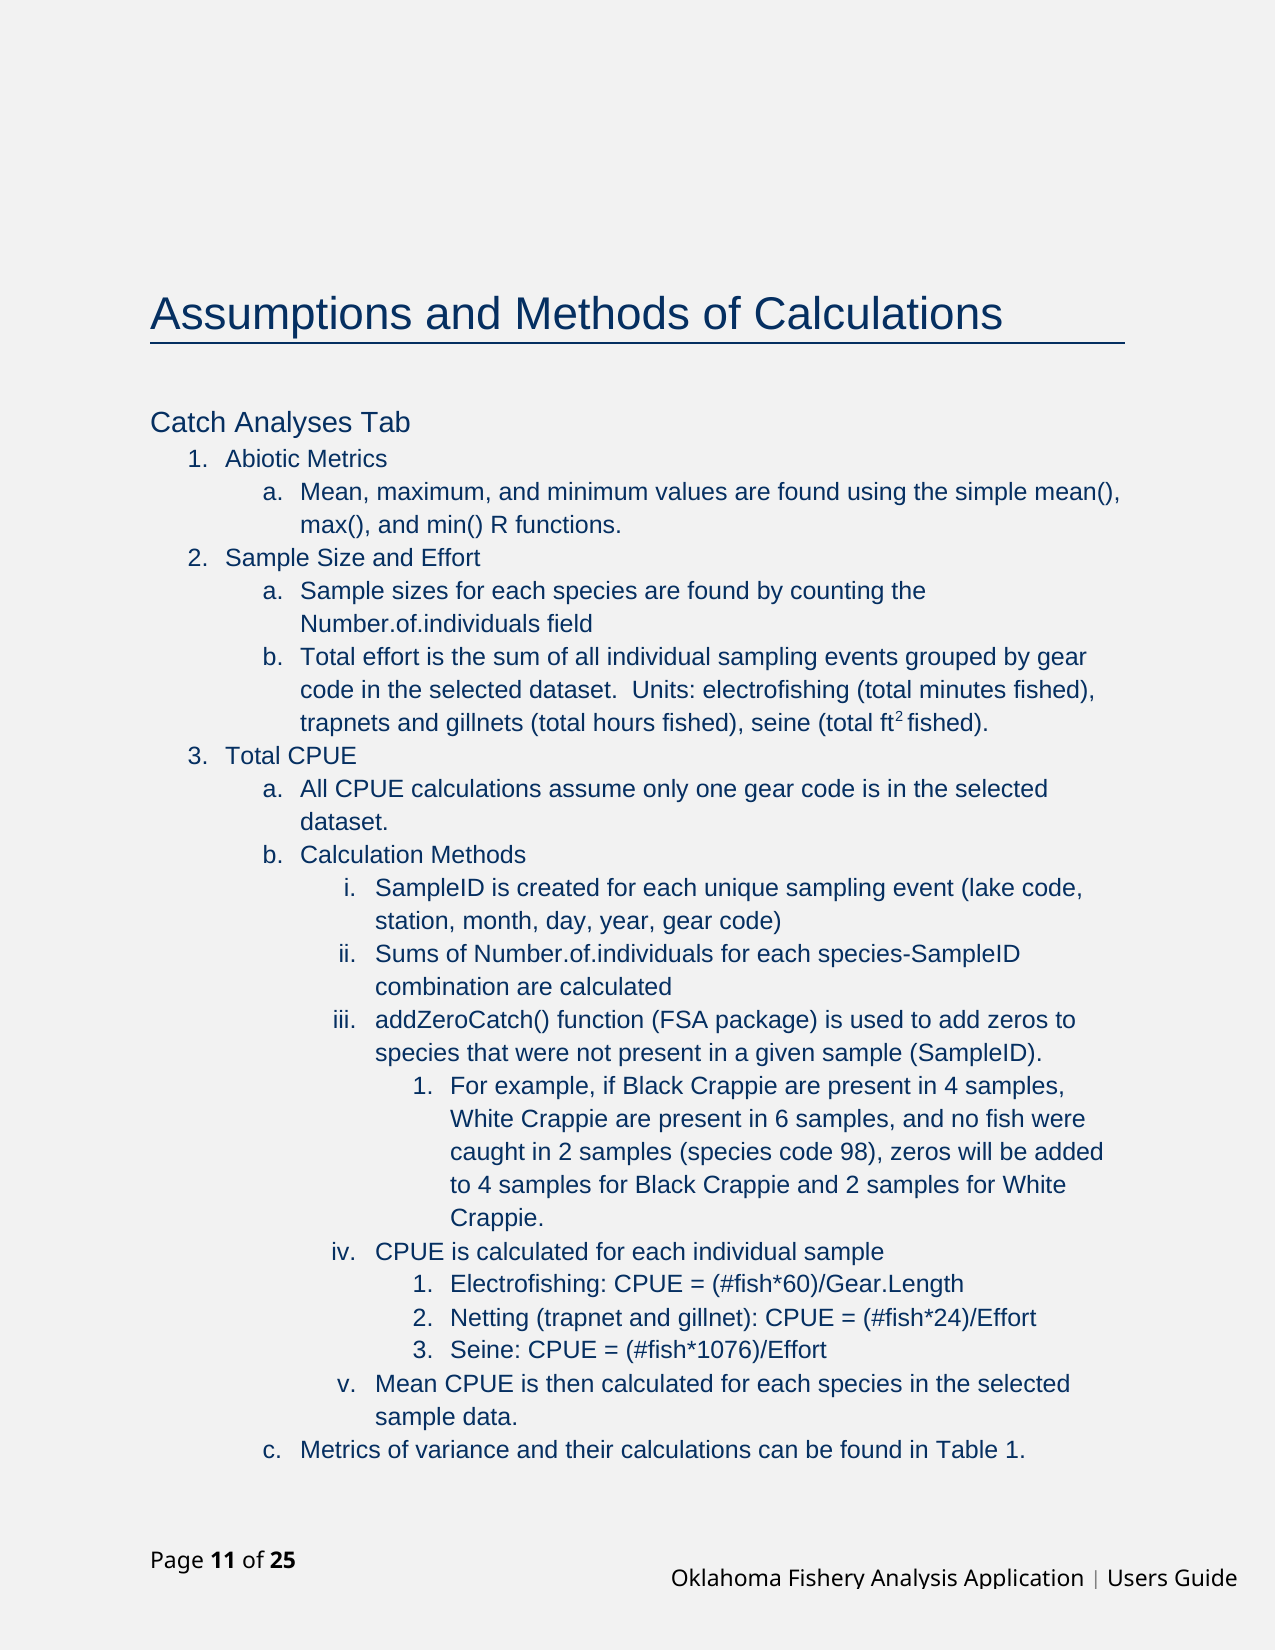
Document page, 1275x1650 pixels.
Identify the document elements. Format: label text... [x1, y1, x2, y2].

list For example, if Black Crappie are present in 4 samples, White Crappie are present in 6 samples, and no fish were caught in 2 samples (species code 98), zeros will be added to 4 samples for Black Crappie and 2 samples for White Crappie. [412, 1071, 1125, 1232]
list Sample sizes for each species are found by counting the Number.of.individuals field [262, 576, 1125, 638]
list Netting (trapnet and gillnet): CPUE = (#fish*24)/Effort [412, 1302, 1125, 1331]
list SampleID is created for each unique sampling event (lake code, station, month, day, year, gear code) [356, 873, 1125, 935]
list Seine: CPUE = (#fish*1076)/Effort [412, 1336, 1125, 1364]
list All CPUE calculations assume only one gear code is in the selected dataset. [262, 774, 1125, 836]
subtitle Catch Analyses Tab [150, 405, 1125, 439]
list Total effort is the sum of all individual sampling events grouped by gear code in the selected dataset. Units: electrofishing (total minutes fished), trapnets and gillnets (total hours fished), seine (total ft2 fished). [262, 642, 1125, 737]
list Abiotic Metrics [187, 444, 1125, 473]
list Metrics of variance and their calculations can be found in Table 1. [262, 1434, 1125, 1463]
subtitle Assumptions and Methods of Calculations [150, 287, 1125, 342]
list Sample Size and Effort [187, 543, 1125, 572]
list Electrofishing: CPUE = (#fish*60)/Gear.Length [412, 1269, 1125, 1298]
list CPUE is calculated for each individual sample [356, 1236, 1125, 1265]
list Mean, maximum, and minimum values are found using the simple mean(), max(), and min() R functions. [262, 477, 1125, 539]
list addZeroCatch() function (FSA package) is used to add zeros to species that were not present in a given sample (SampleID). [356, 1005, 1125, 1067]
list Mean CPUE is then calculated for each species in the selected sample data. [356, 1368, 1125, 1430]
list Total CPUE [187, 741, 1125, 770]
list Calculation Methods [262, 840, 1125, 869]
list Sums of Number.of.individuals for each species-SampleID combination are calculated [356, 939, 1125, 1001]
